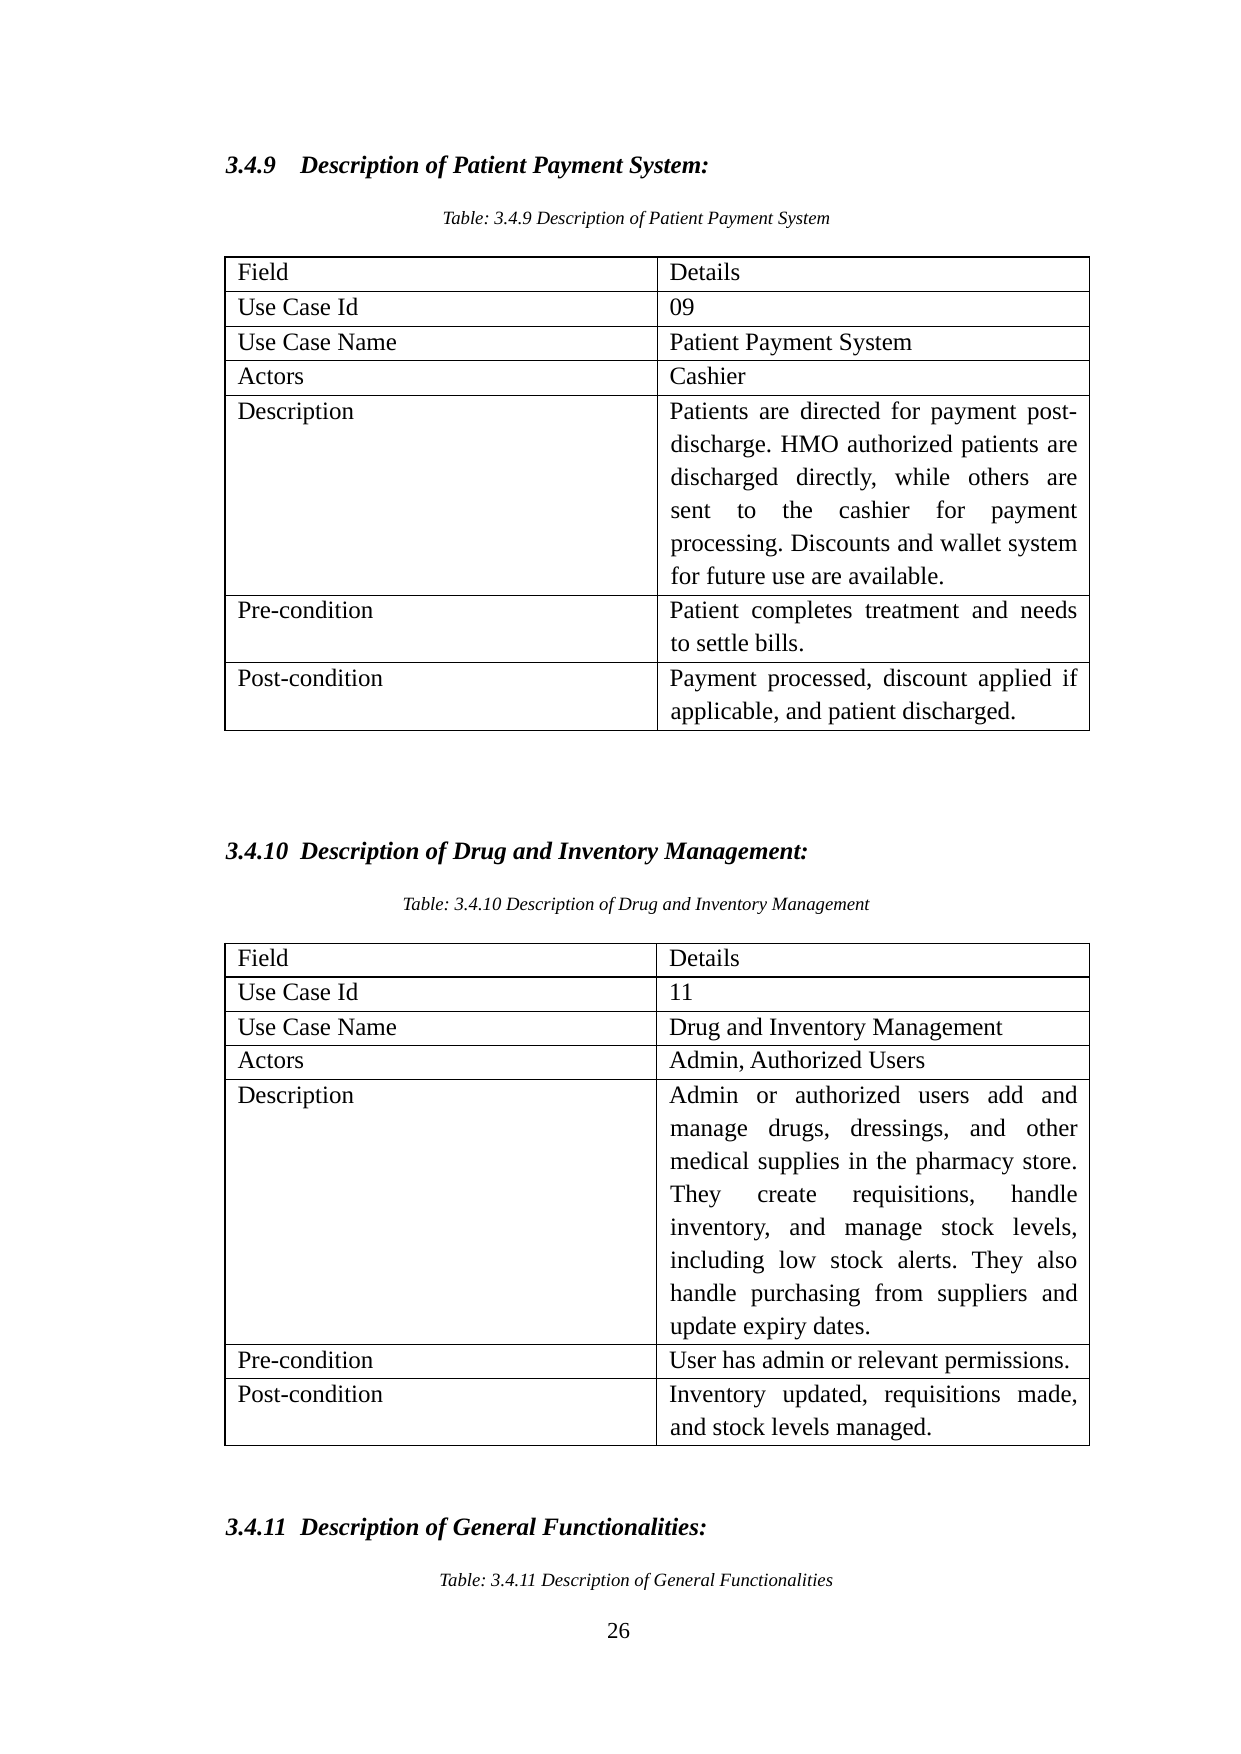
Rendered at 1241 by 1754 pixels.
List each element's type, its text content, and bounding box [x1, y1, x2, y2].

table_cell Use Case Id [226, 292, 657, 326]
table_header Field [226, 258, 657, 291]
table_cell Description [226, 396, 657, 594]
table_cell 11 [657, 978, 1089, 1011]
table_cell Payment processed, discount applied if applicable, and patient discharged. [658, 663, 1089, 730]
table_cell Inventory updated, requisitions made, and stock levels managed. [657, 1379, 1089, 1445]
table_cell Patient completes treatment and needs to settle bills. [658, 596, 1089, 662]
text Table: 3.4.9 Description of Patient Payment System [257, 207, 1017, 229]
table_cell Use Case Name [226, 1012, 656, 1044]
table_cell Pre-condition [226, 596, 657, 662]
table_cell Use Case Name [226, 327, 657, 360]
text Table: 3.4.10 Description of Drug and Inventory Management [257, 893, 1017, 915]
table_cell Admin, Authorized Users [657, 1046, 1089, 1079]
text Table: 3.4.11 Description of General Functionalities [257, 1569, 1017, 1591]
table_cell Admin or authorized users add and manage drugs, dressings, and other medical supplies in the pharmacy store. They create requisitions, handle inventory, and manage stock levels, including low stock alerts. They also handle purchasing from suppliers and update expiry dates. [657, 1080, 1089, 1344]
table_header Field [226, 944, 656, 976]
subtitle Description of General Functionalities: [226, 1512, 1090, 1541]
subtitle Description of Patient Payment System: [226, 150, 1090, 179]
table_cell Actors [226, 361, 657, 395]
table_cell Post-condition [226, 1379, 656, 1445]
table_cell Pre-condition [226, 1345, 656, 1378]
table_header Details [658, 258, 1089, 291]
table_cell Actors [226, 1046, 656, 1079]
table_cell Patient Payment System [658, 327, 1089, 360]
table_cell 09 [658, 292, 1089, 326]
table_cell Patients are directed for payment post-discharge. HMO authorized patients are discharged directly, while others are sent to the cashier for payment processing. Discounts and wallet system for future use are available. [658, 396, 1089, 594]
table_cell Cashier [658, 361, 1089, 395]
table_cell Drug and Inventory Management [657, 1012, 1089, 1044]
table_cell Description [226, 1080, 656, 1344]
subtitle Description of Drug and Inventory Management: [226, 836, 1090, 865]
table_header Details [657, 944, 1089, 976]
table_cell Post-condition [226, 663, 657, 730]
table_cell User has admin or relevant permissions. [657, 1345, 1089, 1378]
table_cell Use Case Id [226, 978, 656, 1011]
